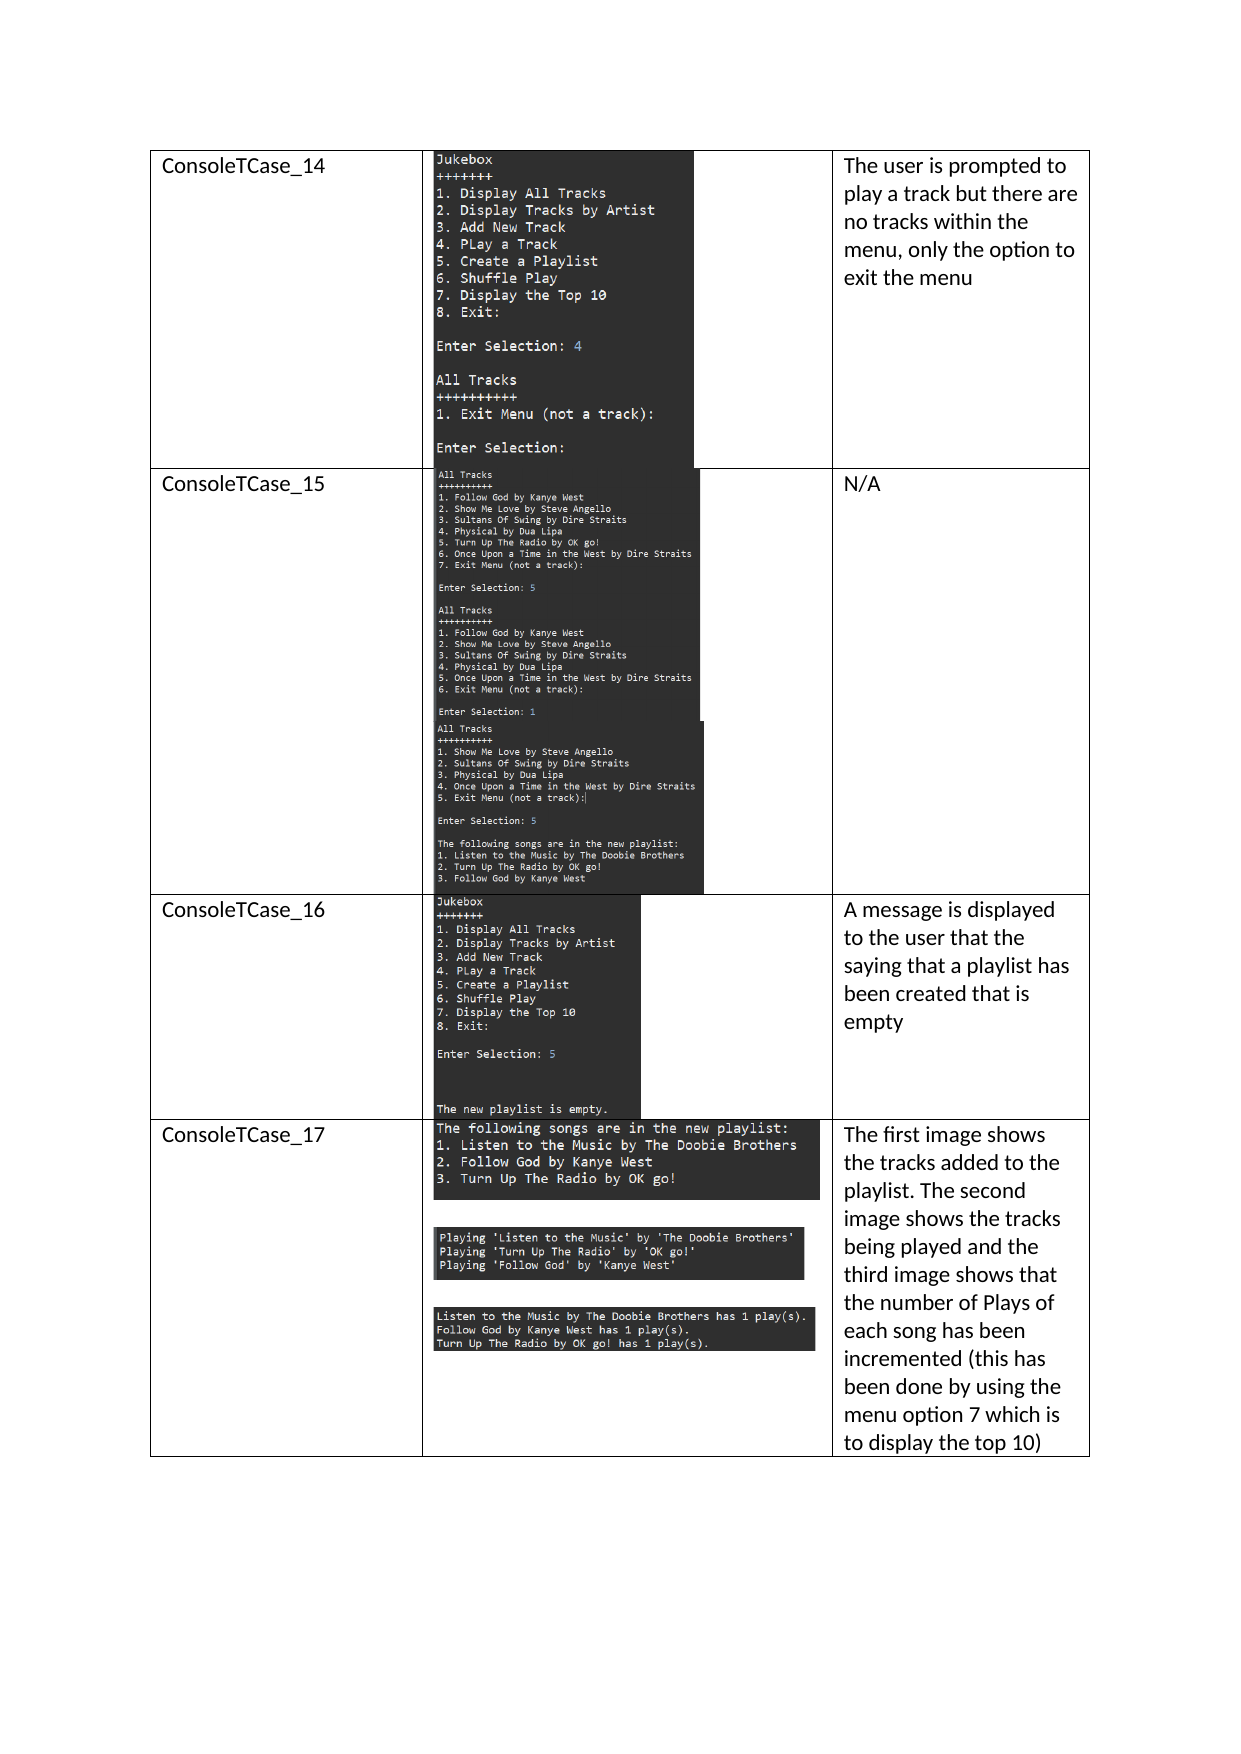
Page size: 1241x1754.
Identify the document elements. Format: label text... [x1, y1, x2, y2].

table_cell [701, 469, 832, 894]
picture [433, 1307, 816, 1351]
table_cell A message is displayed to the user that the saying that a playlist has been created that is empty [833, 895, 1089, 1119]
table_cell [423, 151, 433, 468]
table_cell The first image shows the tracks added to the playlist. The second image shows the tracks being played and the third image shows that the number of Plays of each song has been incremented (this has been done by using the menu option 7 which is to display the top 10) [833, 1120, 1089, 1456]
table_cell ConsoleTCase_15 [151, 469, 422, 894]
table_cell ConsoleTCase_16 [151, 895, 422, 1119]
table_cell The user is prompted to play a track but there are no tracks within the menu, only the option to exit the menu [833, 151, 1089, 468]
table_cell [423, 469, 433, 894]
picture [433, 1227, 805, 1280]
table_cell [694, 151, 832, 468]
table_cell ConsoleTCase_17 [151, 1120, 422, 1456]
picture [433, 895, 641, 1119]
picture [433, 151, 704, 894]
picture [433, 1120, 820, 1200]
table_cell [423, 895, 433, 1119]
table_cell ConsoleTCase_14 [151, 151, 422, 468]
table_cell [641, 895, 832, 1119]
table_cell N/A [833, 469, 1089, 894]
table_cell [423, 1120, 832, 1456]
